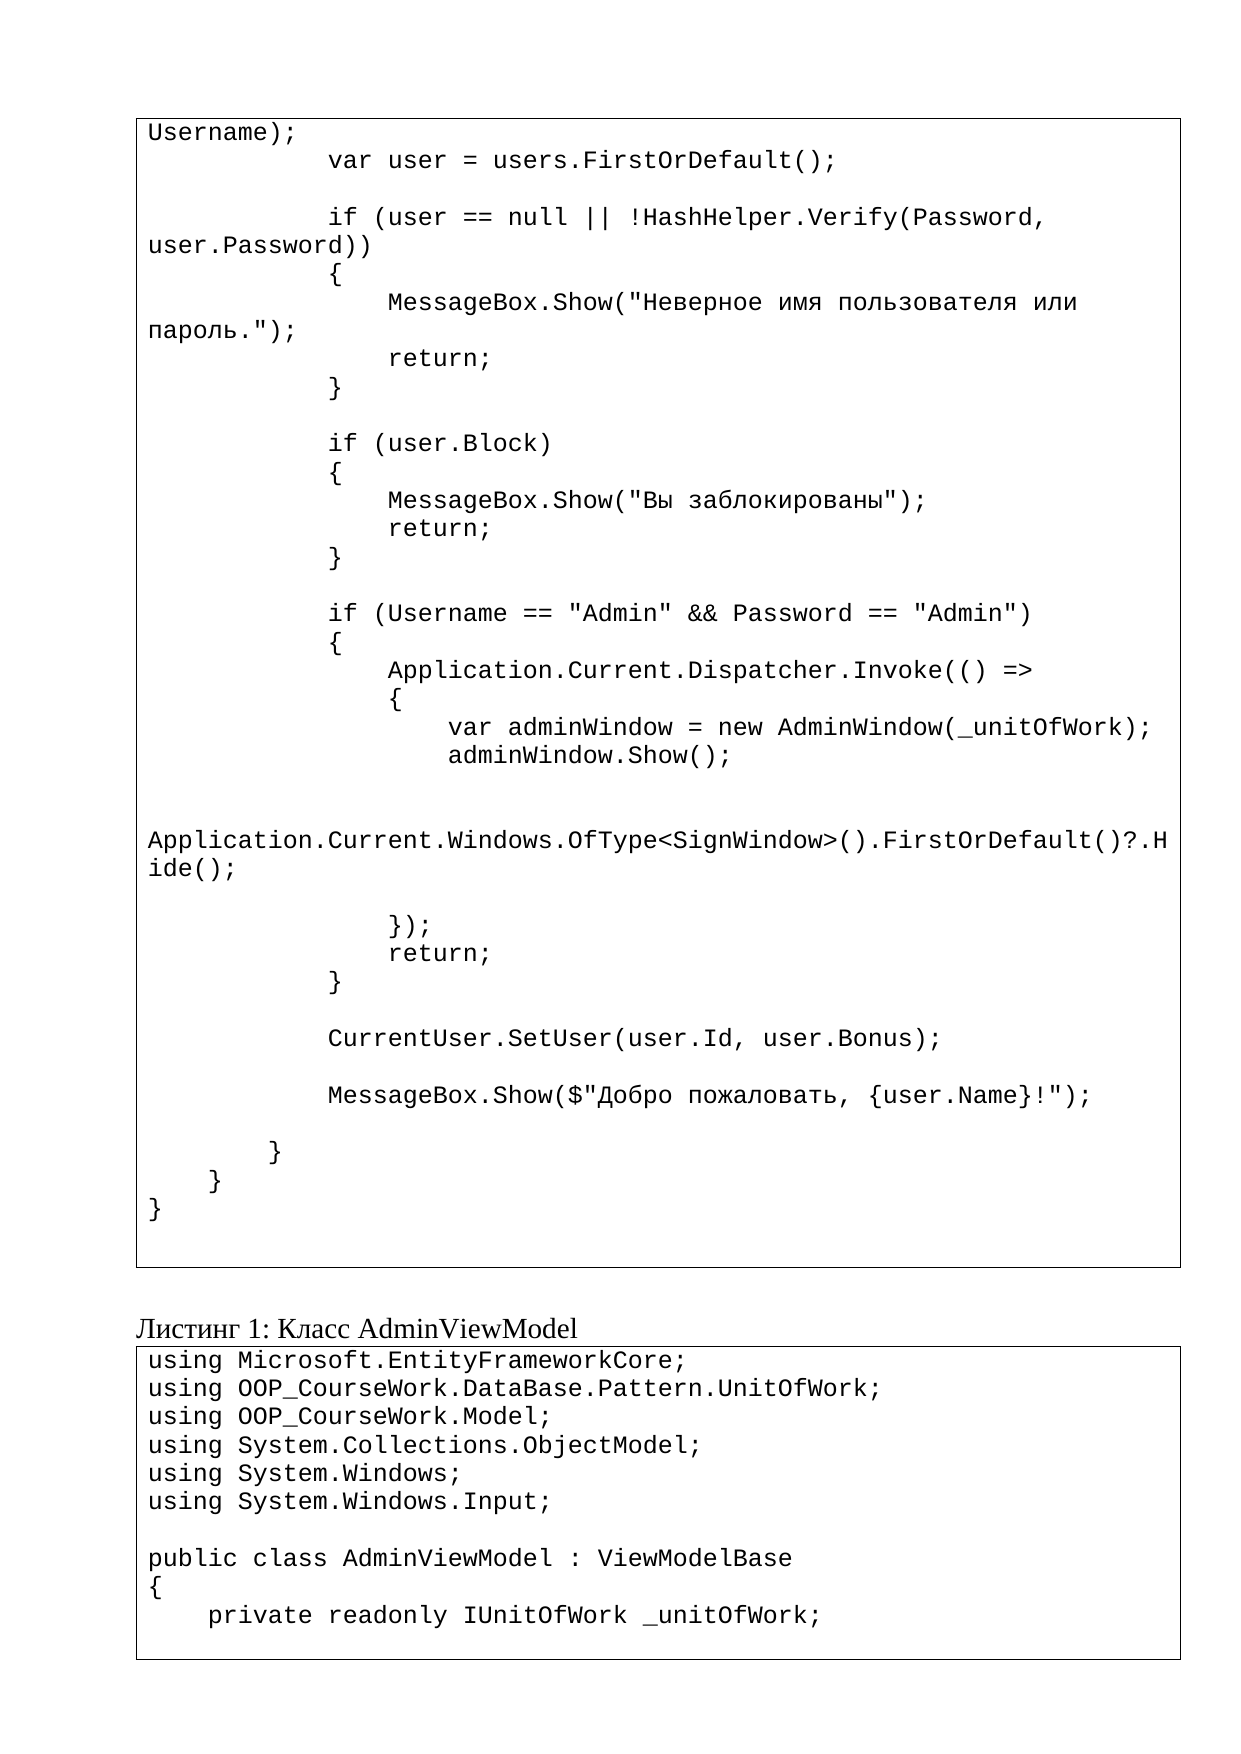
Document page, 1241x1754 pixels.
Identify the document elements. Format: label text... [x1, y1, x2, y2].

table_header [137, 119, 1180, 1267]
subtitle Листинг 1: Класс AdminViewModel [136, 1272, 1181, 1344]
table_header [137, 1347, 1180, 1659]
